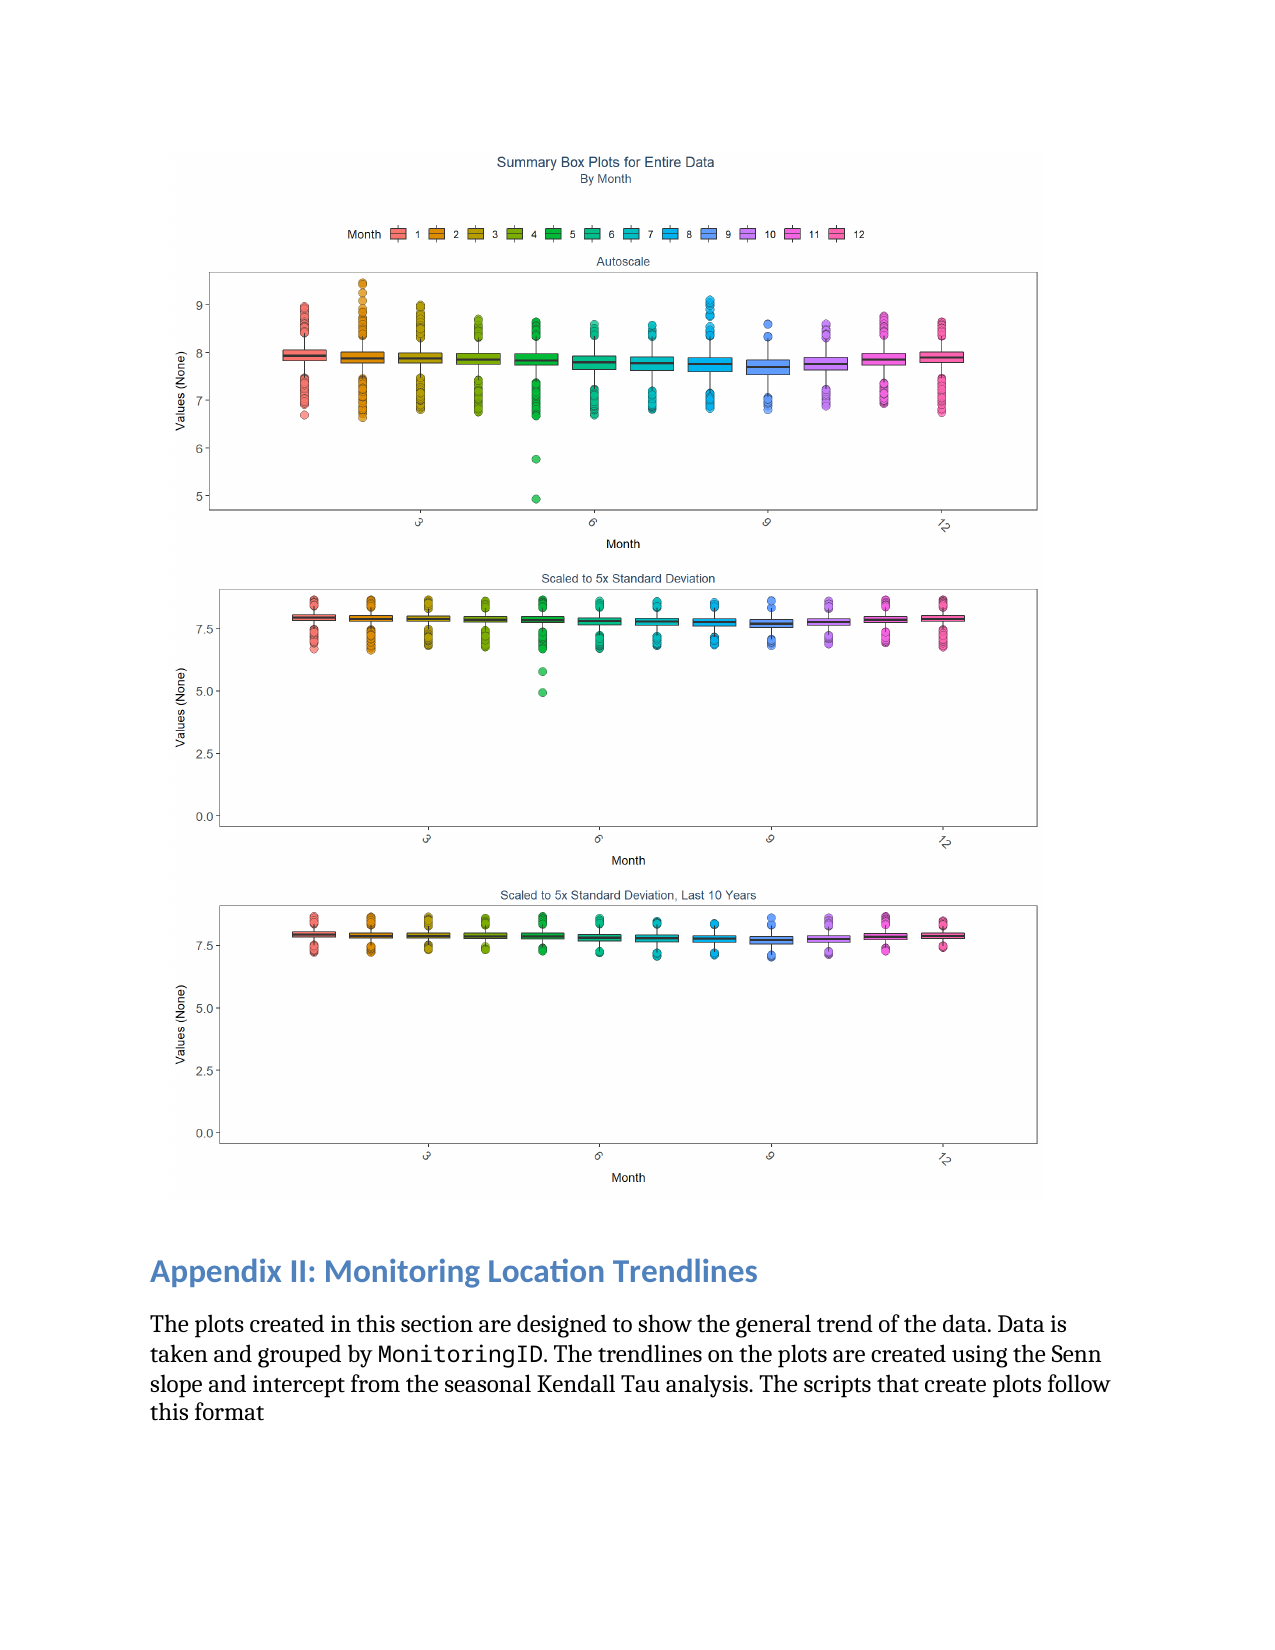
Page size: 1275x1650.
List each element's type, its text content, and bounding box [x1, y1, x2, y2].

subtitle Appendix II: Monitoring Location Trendlines [150, 1250, 1125, 1291]
picture [168, 150, 1044, 1200]
text The plots created in this section are designed to show the general trend of the data. Data is taken and grouped by MonitoringID. The trendlines on the plots are created using the Senn slope and intercept from the seasonal Kendall Tau analysis. The scripts that create plots follow this format [150, 1309, 1125, 1427]
